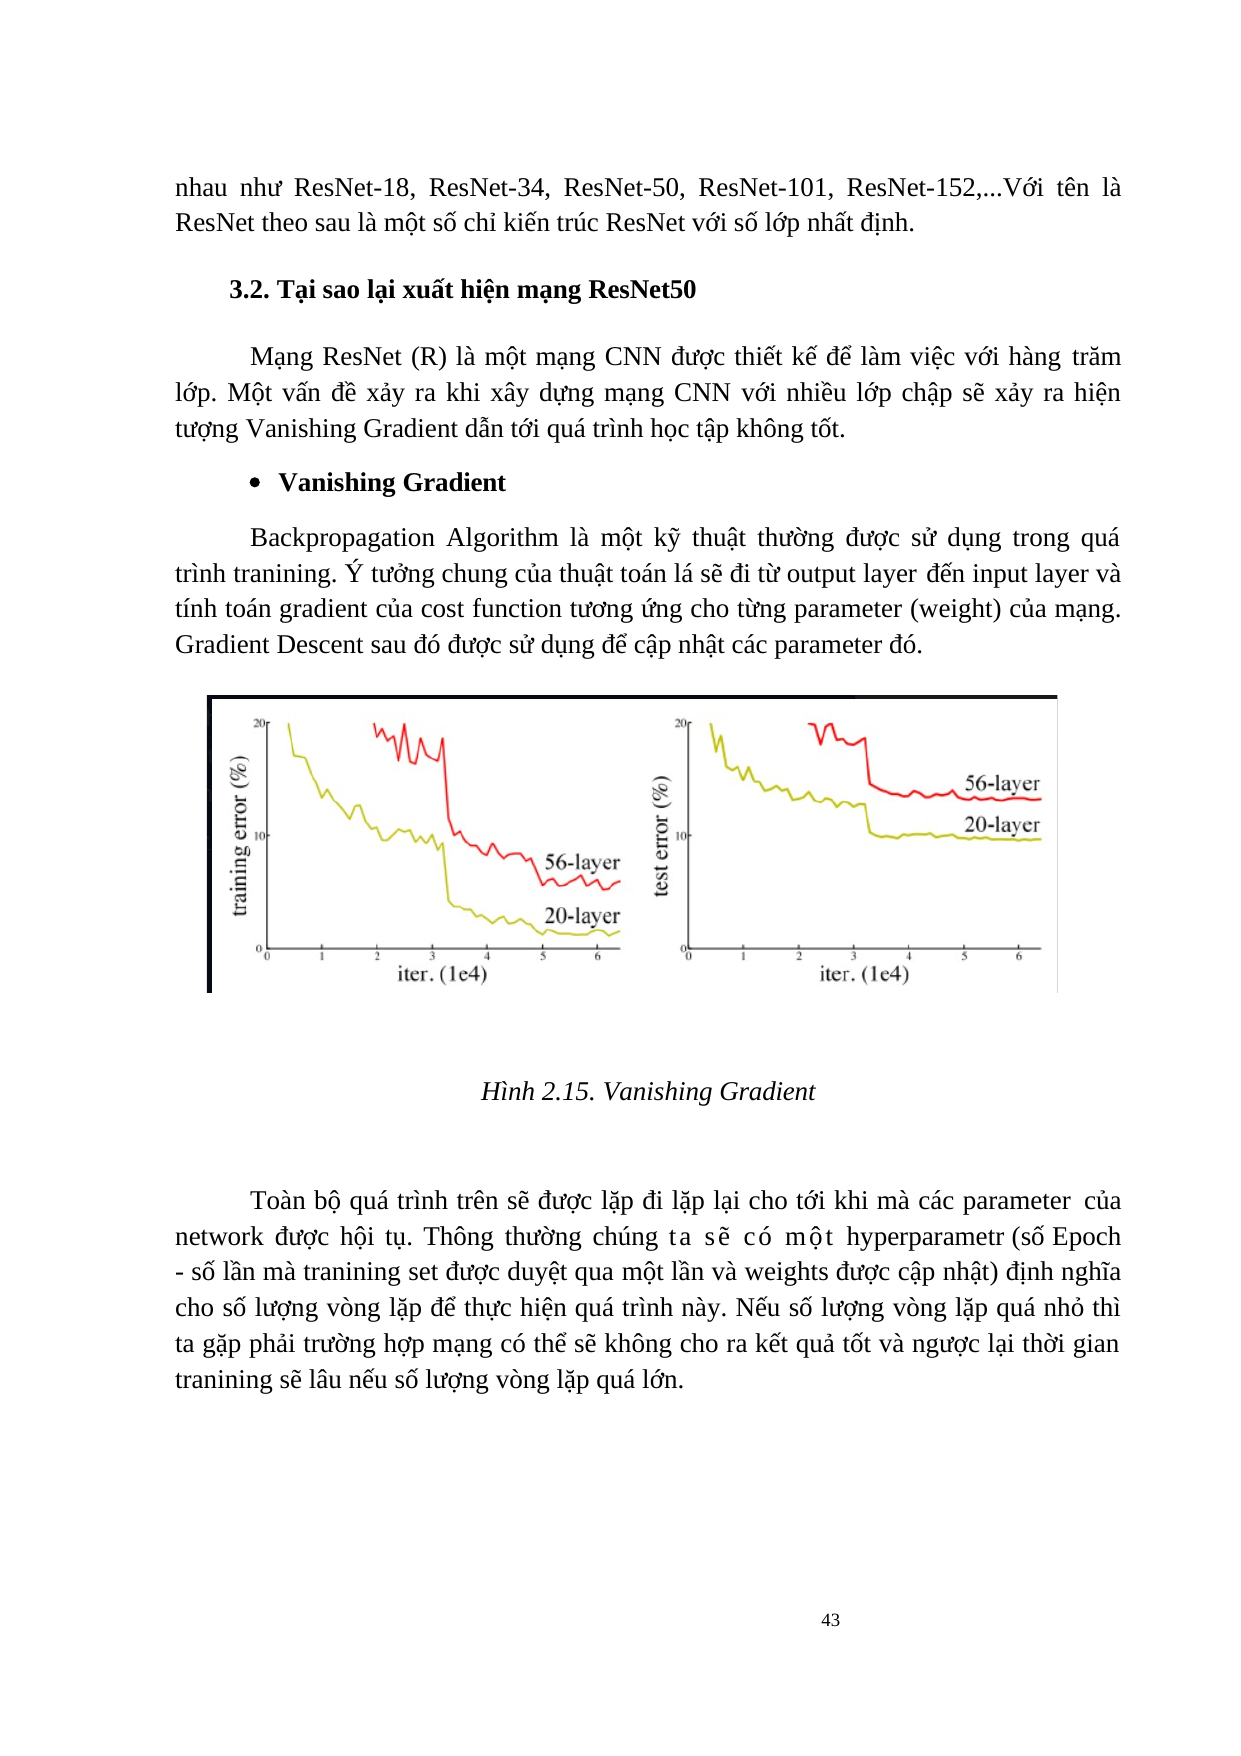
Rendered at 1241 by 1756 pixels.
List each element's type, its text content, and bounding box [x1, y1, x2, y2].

text Toàn bộ quá trình trên sẽ được lặp đi lặp lại cho tới khi mà các parameter của network được hội tụ. Thông thường chúng ta sẽ có một hyperparametr (số Epoch - số lần mà tranining set được duyệt qua một lần và weights được cập nhật) định nghĩa cho số lượng vòng lặp để thực hiện quá trình này. Nếu số lượng vòng lặp quá nhỏ thì ta gặp phải trường hợp mạng có thể sẽ không cho ra kết quả tốt và ngược lại thời gian tranining sẽ lâu nếu số lượng vòng lặp quá lớn. [175, 1184, 1121, 1394]
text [175, 171, 1121, 238]
picture [206, 695, 1058, 993]
subtitle 3.2. Tại sao lại xuất hiện mạng ResNet50 [229, 273, 1121, 305]
text Backpropagation Algorithm là một kỹ thuật thường được sử dụng trong quá trình tranining. Ý tưởng chung của thuật toán lá sẽ đi từ output layer đến input layer và tính toán gradient của cost function tương ứng cho từng parameter (weight) của mạng. Gradient Descent sau đó được sử dụng để cập nhật các parameter đó. [175, 521, 1121, 659]
text Mạng ResNet (R) là một mạng CNN được thiết kế để làm việc với hàng trăm lớp. Một vấn đề xảy ra khi xây dựng mạng CNN với nhiều lớp chập sẽ xảy ra hiện tượng Vanishing Gradient dẫn tới quá trình học tập không tốt. [175, 341, 1121, 443]
list Vanishing Gradient [250, 466, 1121, 498]
text Hình 2.15. Vanishing Gradient [175, 1075, 1121, 1106]
